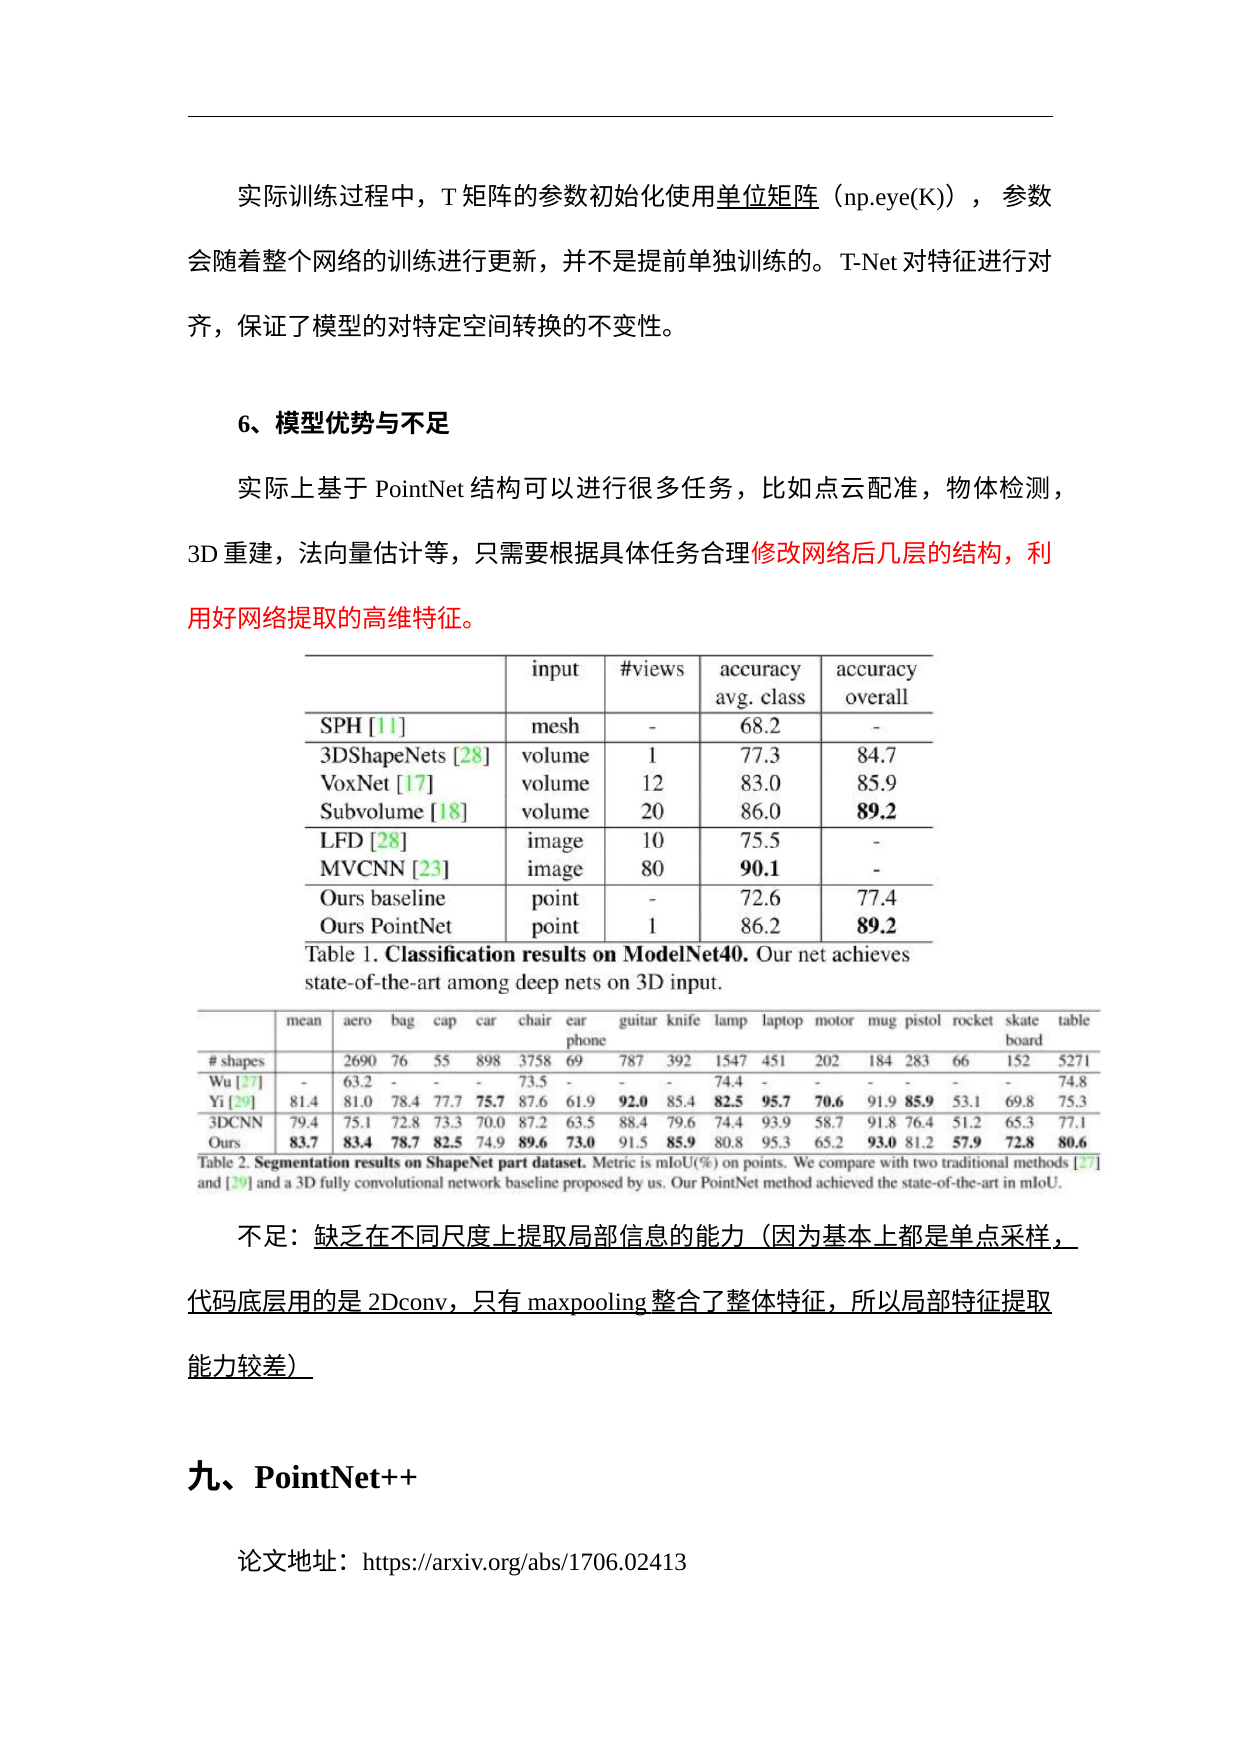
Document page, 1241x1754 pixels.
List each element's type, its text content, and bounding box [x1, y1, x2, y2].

text 论文地址：https://arxiv.org/abs/1706.02413 [187, 1527, 1053, 1592]
text 实际上基于PointNet结构可以进行很多任务，比如点云配准，物体检测，3D重建，法向量估计等，只需要根据具体任务合理修改网络后几层的结构，利用好网络提取的高维特征。 [187, 454, 1053, 649]
title 九、PointNet++ [187, 1442, 1053, 1507]
picture [187, 1007, 1112, 1198]
text 实际训练过程中，T矩阵的参数初始化使用单位矩阵（np.eye(K)）， 参数会随着整个网络的训练进行更新，并不是提前单独训练的。T-Net对特征进行对齐，保证了模型的对特定空间转换的不变性。 [187, 162, 1053, 357]
text 6、模型优势与不足 [187, 389, 1053, 454]
picture [300, 649, 940, 994]
text 不足：缺乏在不同尺度上提取局部信息的能力（因为基本上都是单点采样，代码底层用的是2Dconv，只有maxpooling整合了整体特征，所以局部特征提取能力较差） [187, 1202, 1053, 1397]
